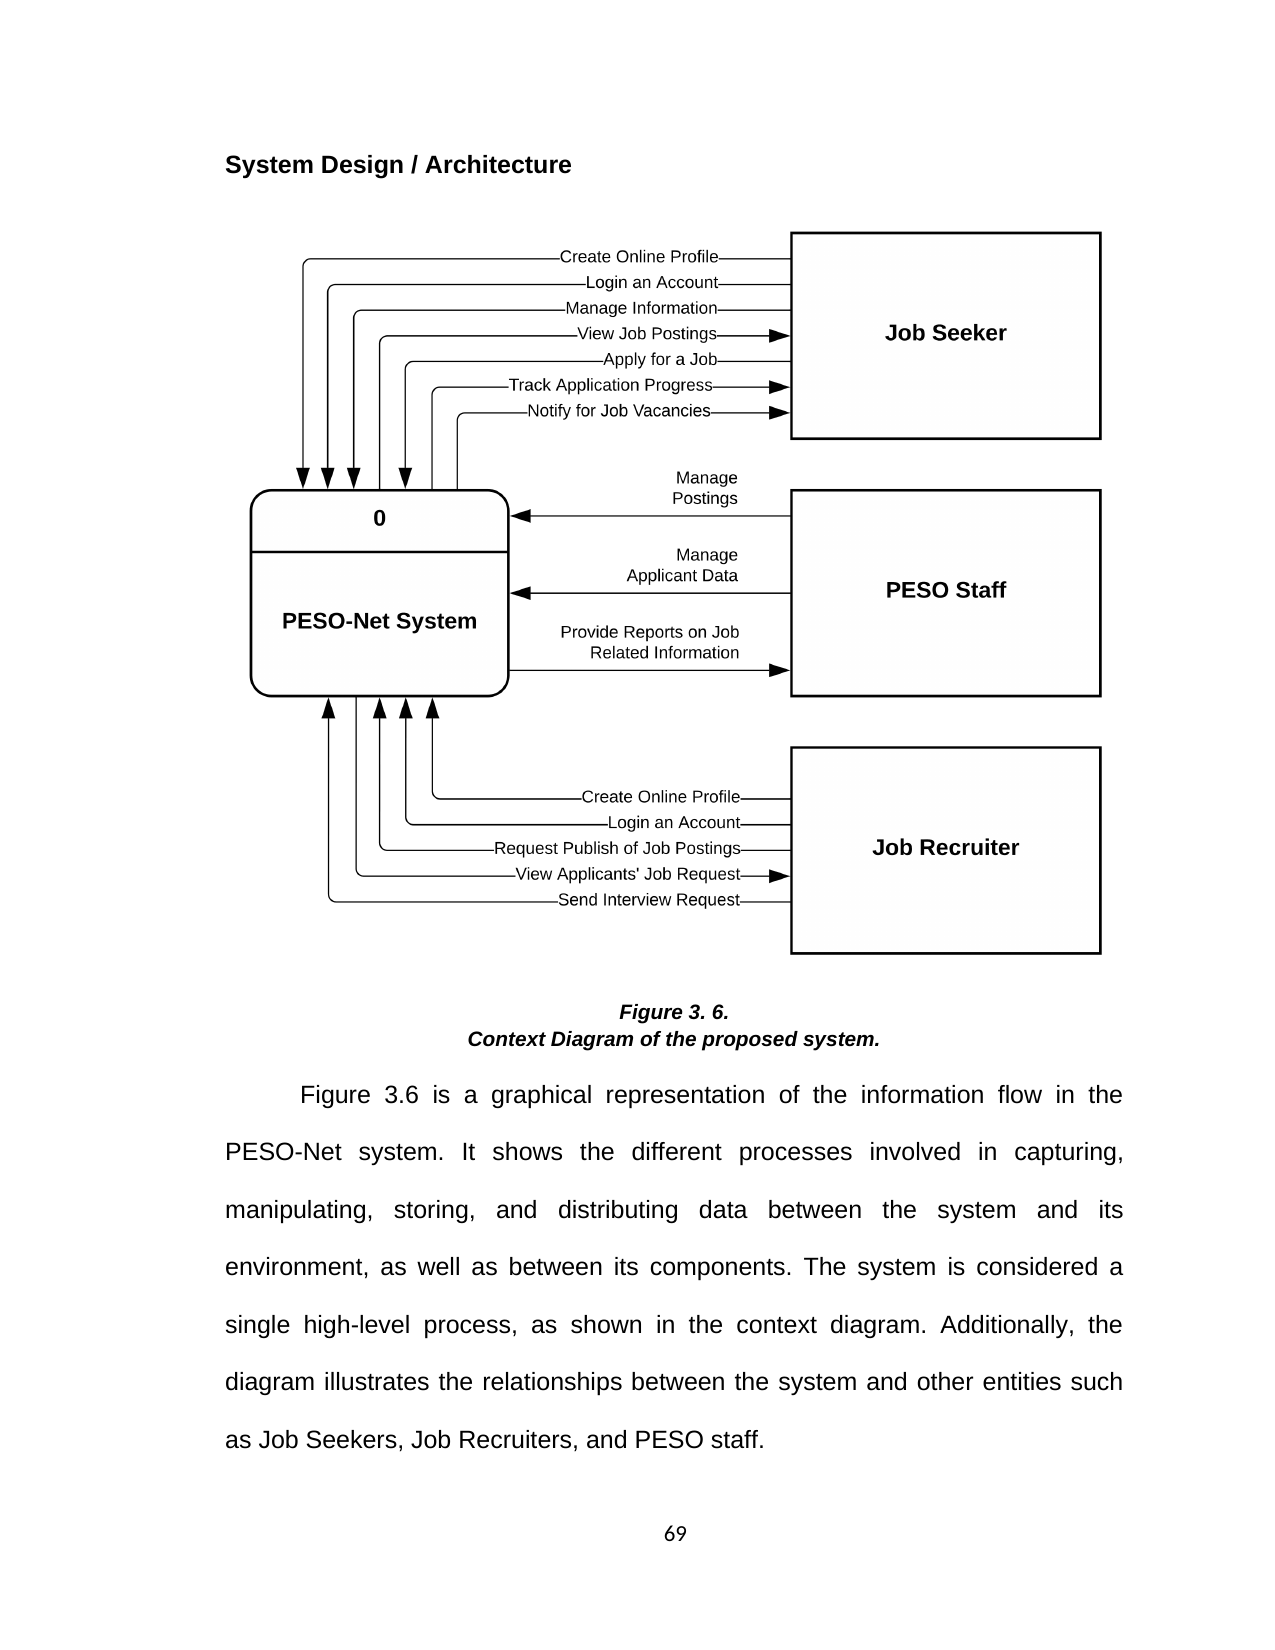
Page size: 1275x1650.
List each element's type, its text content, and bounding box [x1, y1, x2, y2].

picture [225, 207, 1125, 972]
subtitle System Design / Architecture [225, 150, 1125, 179]
text Context Diagram of the proposed system. [225, 1027, 1125, 1051]
text Figure 3.6 is a graphical representation of the information flow in the PESO-Net system. It shows the different processes involved in capturing, manipulating, storing, and distributing data between the system and its environment, as well as between its components. The system is considered a single high-level process, as shown in the context diagram. Additionally, the diagram illustrates the relationships between the system and other entities such as Job Seekers, Job Recruiters, and PESO staff. [225, 1079, 1125, 1453]
text 6. [225, 999, 1125, 1023]
